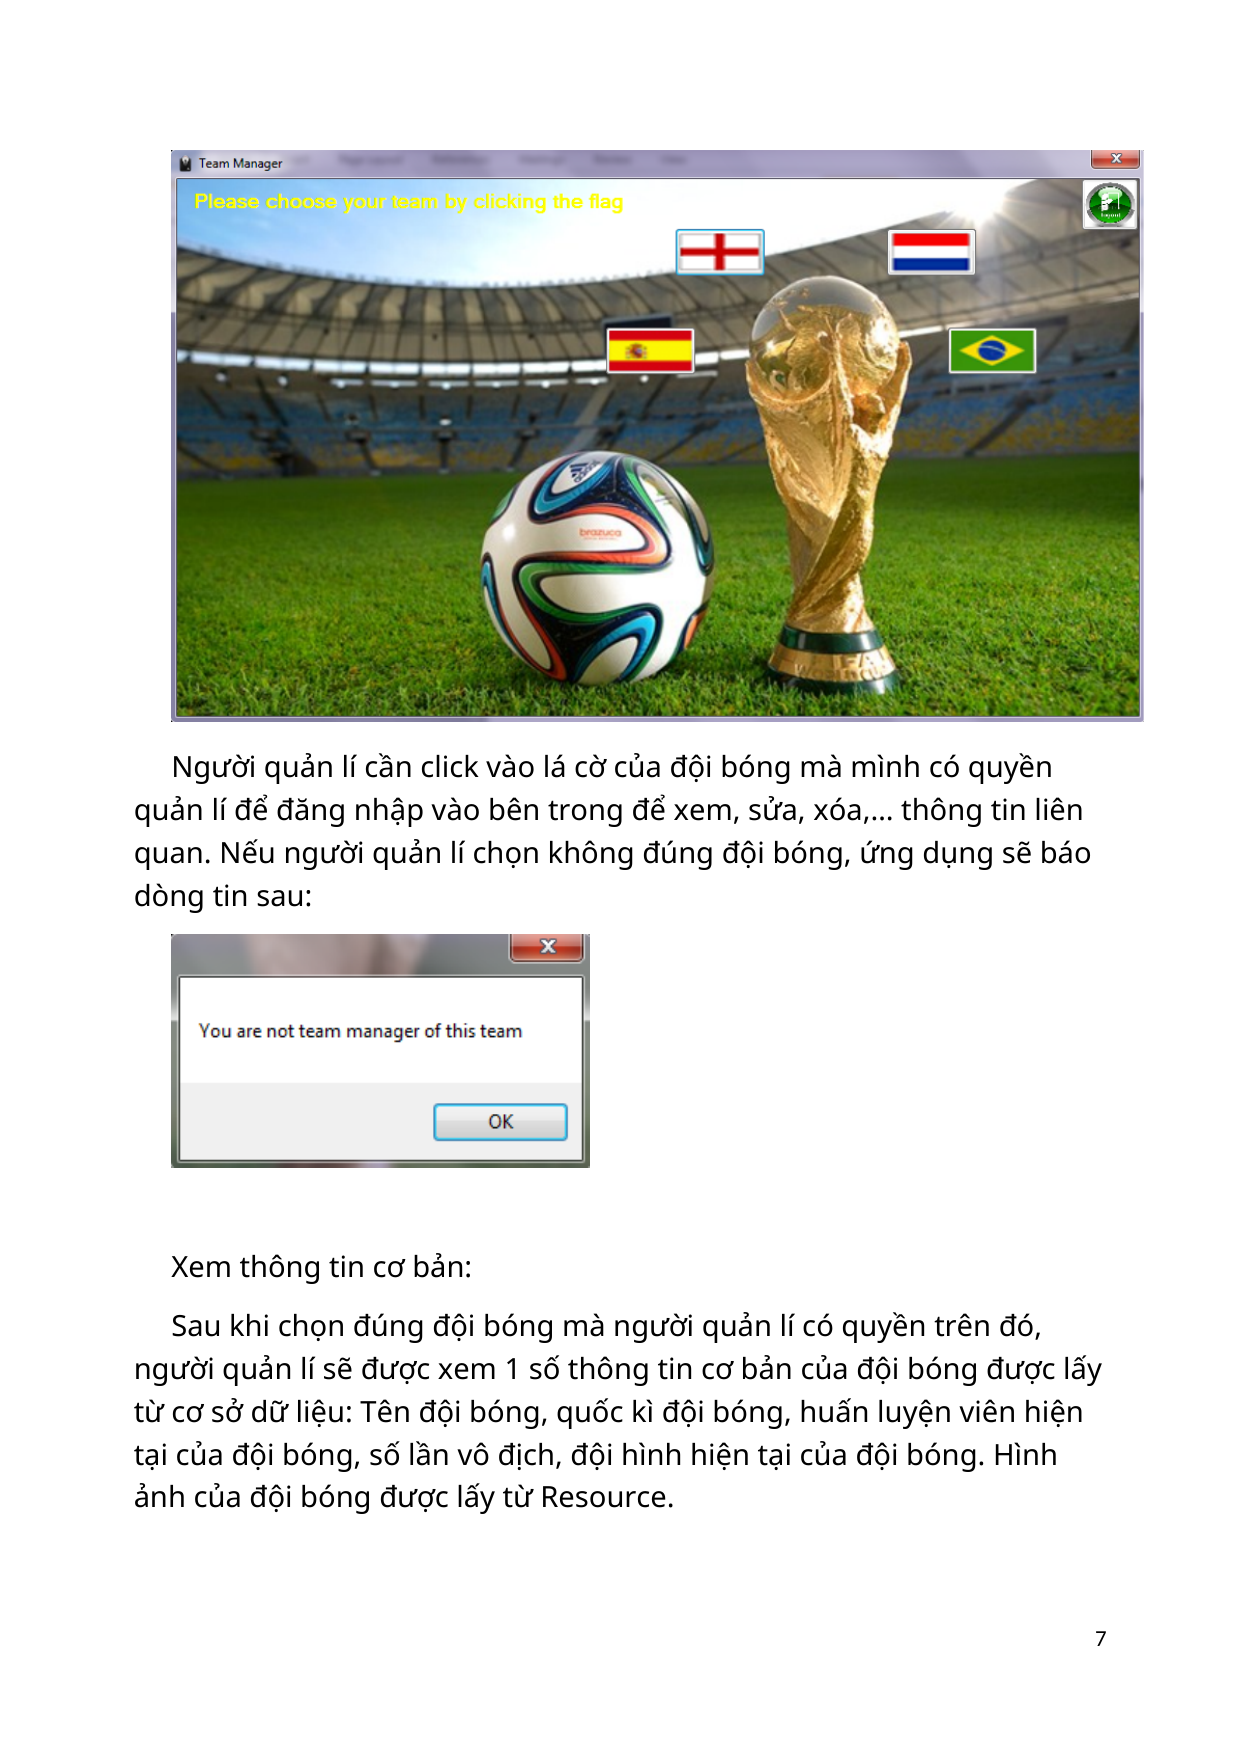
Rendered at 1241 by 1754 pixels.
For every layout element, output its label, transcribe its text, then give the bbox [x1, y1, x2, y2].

text Xem thông tin cơ bản: [133, 1246, 1106, 1286]
text Người quản lí cần click vào lá cờ của đội bóng mà mình có quyền quản lí để đăng nhập vào bên trong để xem, sửa, xóa,… thông tin liên quan. Nếu người quản lí chọn không đúng đội bóng, ứng dụng sẽ báo dòng tin sau: [133, 747, 1106, 915]
picture [171, 150, 1144, 722]
picture [171, 934, 590, 1168]
list Sau khi chọn đúng đội bóng mà người quản lí có quyền trên đó, người quản lí sẽ được xem 1 số thông tin cơ bản của đội bóng được lấy từ cơ sở dữ liệu: Tên đội bóng, quốc kì đội bóng, huấn luyện viên hiện tại của đội bóng, số lần vô địch, đội hình hiện tại của đội bóng. Hình ảnh của đội bóng được lấy từ Resource. [133, 1305, 1106, 1516]
